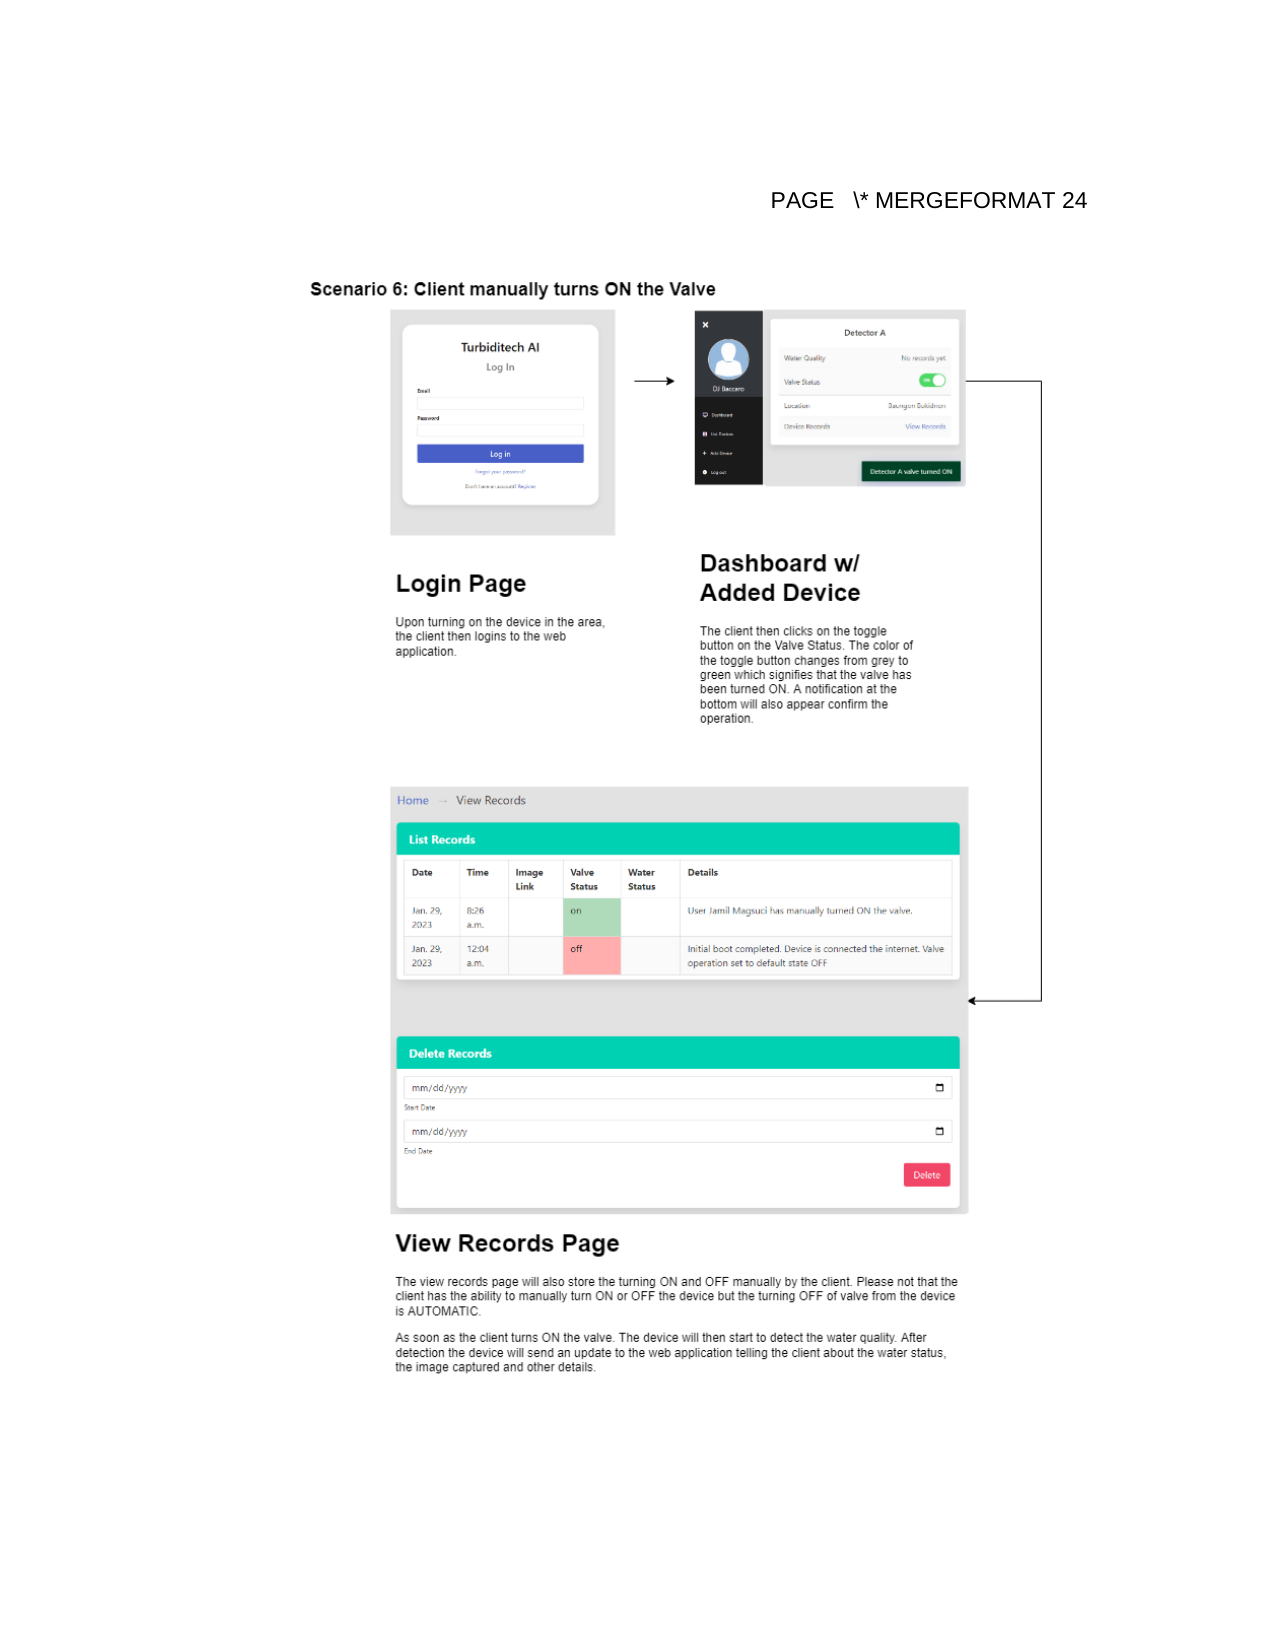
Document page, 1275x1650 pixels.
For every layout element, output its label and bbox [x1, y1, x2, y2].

picture [300, 270, 1050, 1417]
